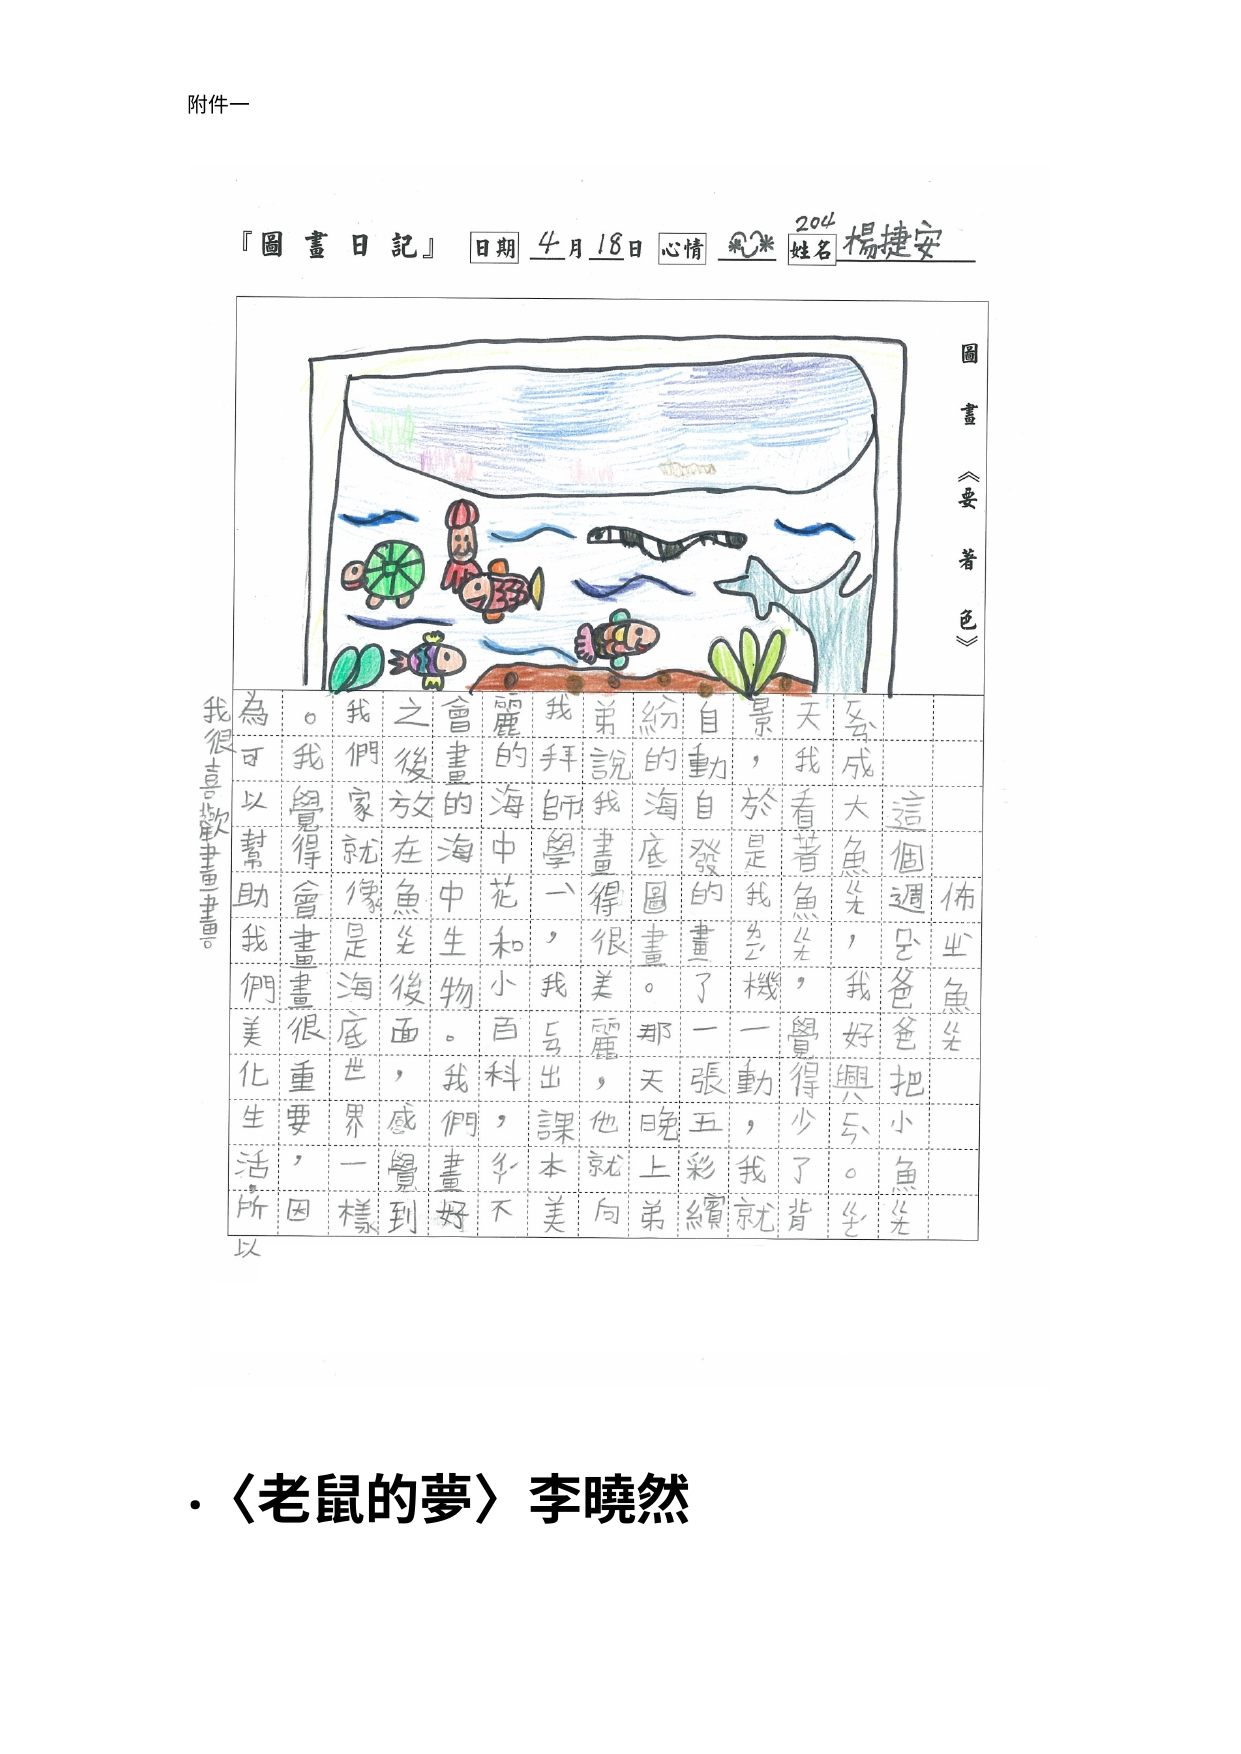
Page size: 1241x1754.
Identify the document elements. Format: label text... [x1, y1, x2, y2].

text ‧〈老鼠的夢〉李曉然 [187, 1439, 1053, 1552]
picture [187, 164, 1053, 1389]
